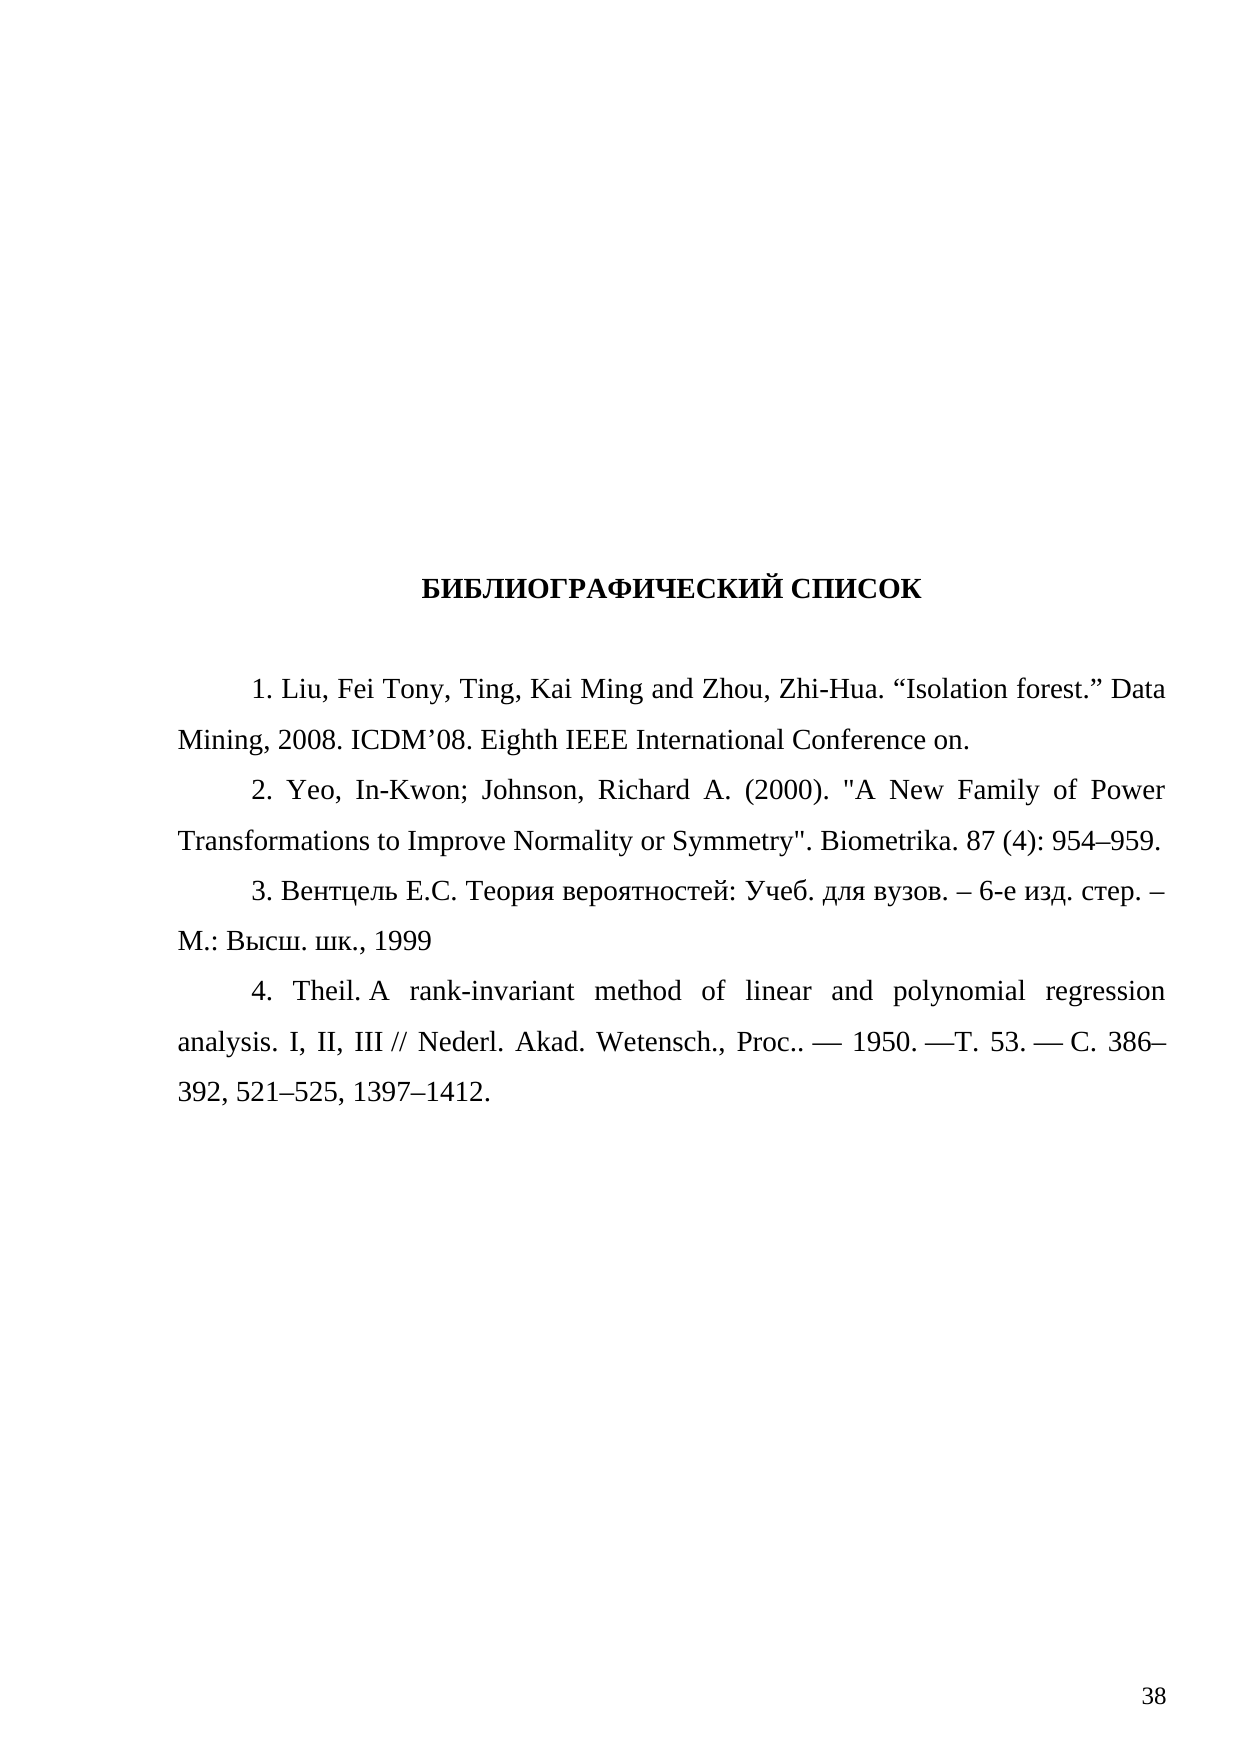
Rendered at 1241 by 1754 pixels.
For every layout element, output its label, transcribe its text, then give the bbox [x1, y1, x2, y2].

text БИБЛИОГРАФИЧЕСКИЙ СПИСОК [177, 571, 1166, 604]
text 4. Theil. A rank-invariant method of linear and polynomial regression analysis. I, II, III // Nederl. Akad. Wetensch., Proc.. — 1950. —Т. 53. — С. 386–392, 521–525, 1397–1412. [177, 973, 1166, 1108]
text 2. Yeo, In-Kwon; Johnson, Richard A. (2000). "A New Family of Power Transformations to Improve Normality or Symmetry". Biometrika. 87 (4): 954–959. [177, 772, 1166, 856]
text 3. Вентцель Е.С. Теория вероятностей: Учеб. для вузов. – 6-е изд. стер. – М.: Высш. шк., 1999 [177, 873, 1166, 957]
text 1. Liu, Fei Tony, Ting, Kai Ming and Zhou, Zhi-Hua. “Isolation forest.” Data Mining, 2008. ICDM’08. Eighth IEEE International Conference on. [177, 672, 1166, 756]
